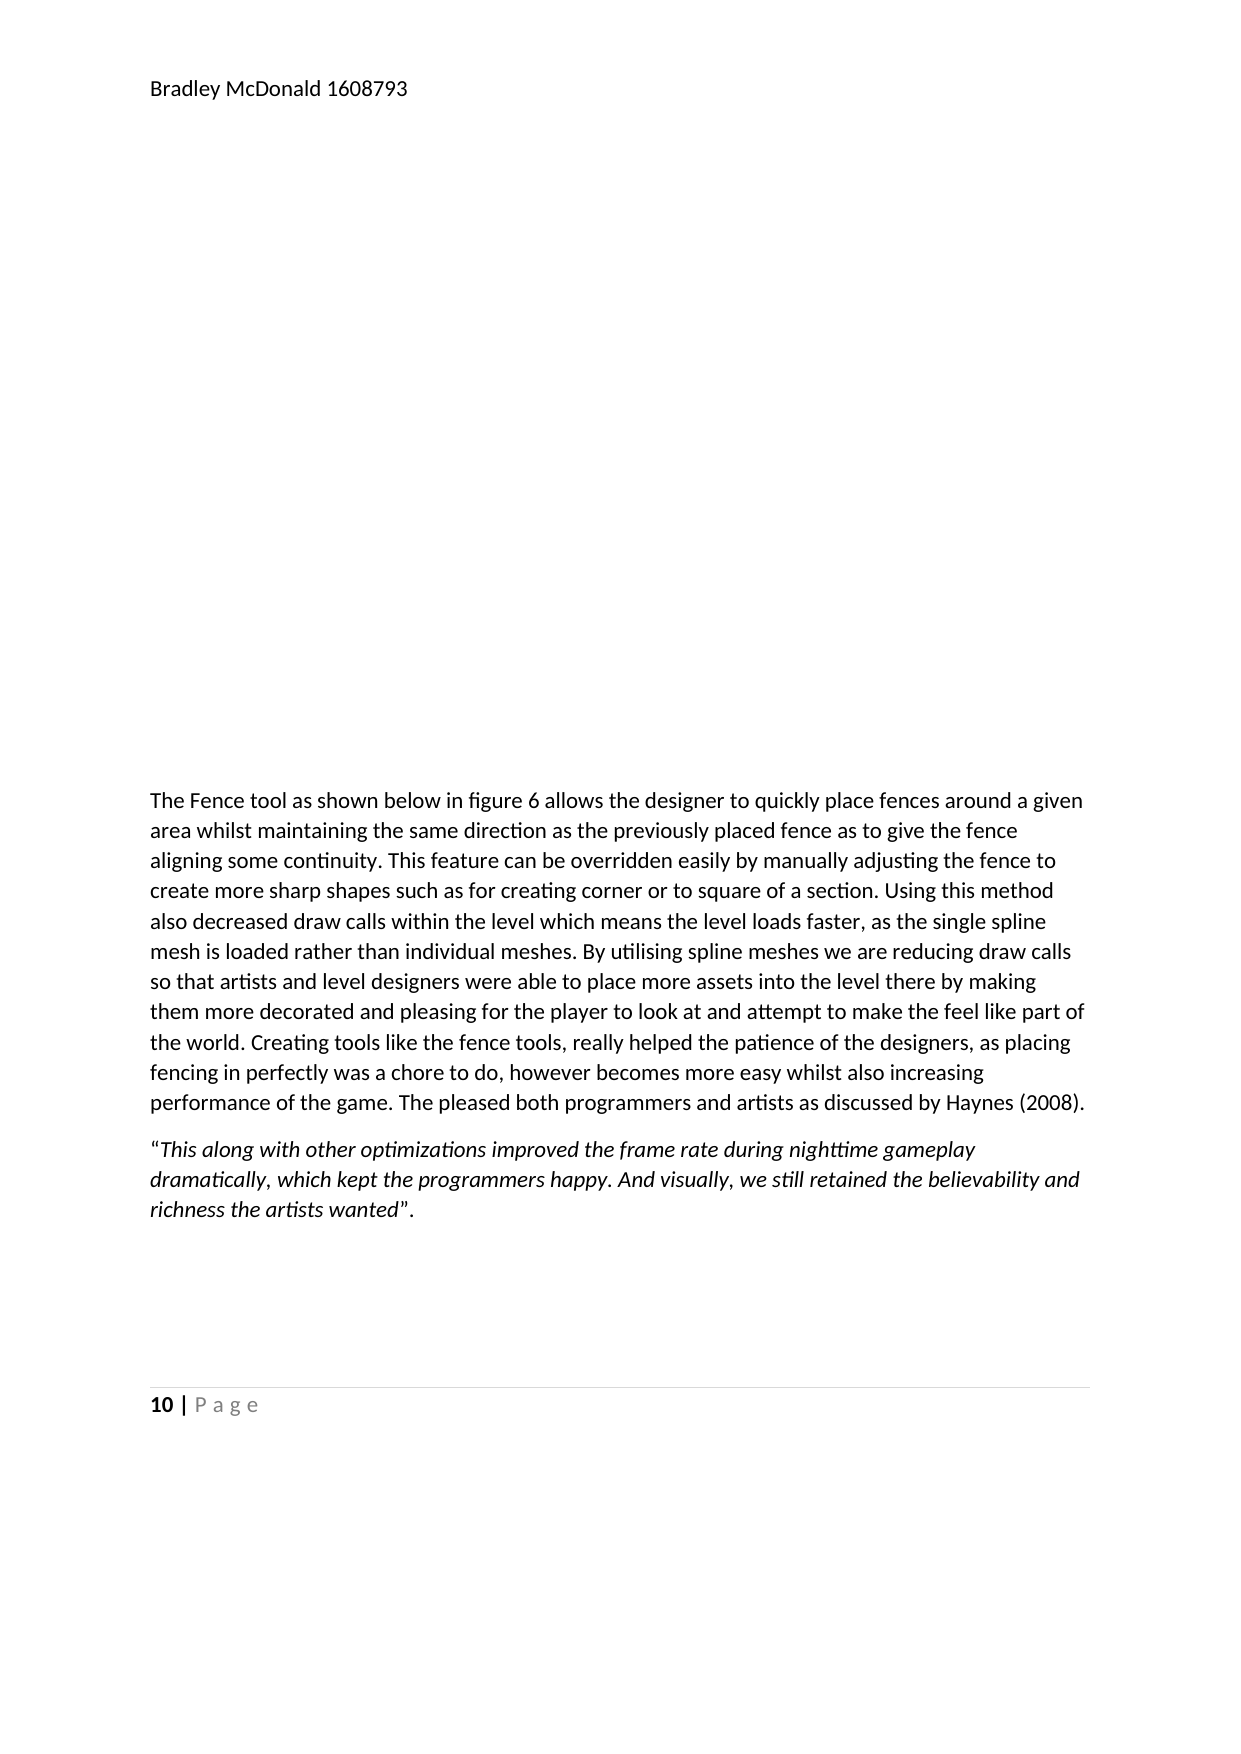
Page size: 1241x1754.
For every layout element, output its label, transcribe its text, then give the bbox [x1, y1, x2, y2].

text “This along with other optimizations improved the frame rate during nighttime gameplay dramatically, which kept the programmers happy. And visually, we still retained the believability and richness the artists wanted”. [150, 1135, 1090, 1223]
text The Fence tool as shown below in figure 6 allows the designer to quickly place fences around a given area whilst maintaining the same direction as the previously placed fence as to give the fence aligning some continuity. This feature can be overridden easily by manually adjusting the fence to create more sharp shapes such as for creating corner or to square of a section. Using this method also decreased draw calls within the level which means the level loads faster, as the single spline mesh is loaded rather than individual meshes. By utilising spline meshes we are reducing draw calls so that artists and level designers were able to place more assets into the level there by making them more decorated and pleasing for the player to look at and attempt to make the feel like part of the world. Creating tools like the fence tools, really helped the patience of the designers, as placing fencing in perfectly was a chore to do, however becomes more easy whilst also increasing performance of the game. The pleased both programmers and artists as discussed by Haynes (2008). [150, 786, 1090, 1116]
